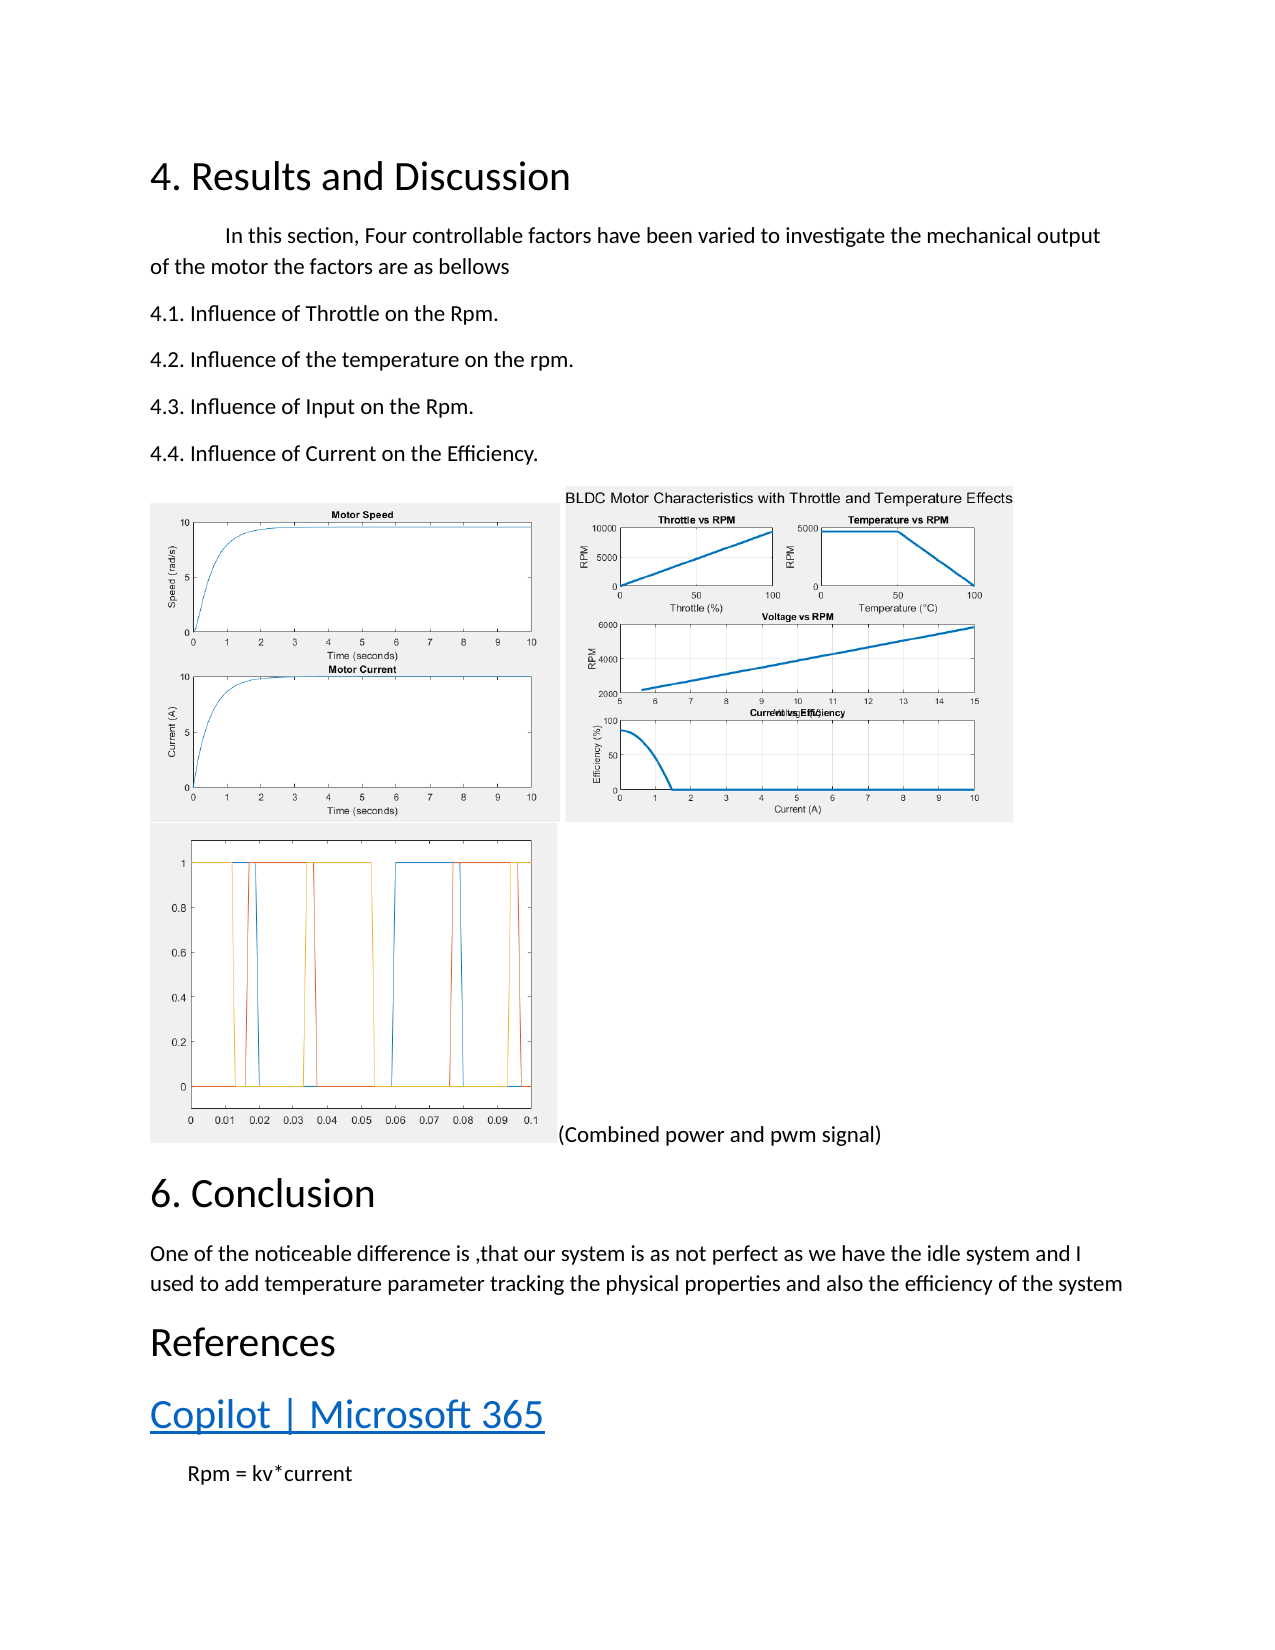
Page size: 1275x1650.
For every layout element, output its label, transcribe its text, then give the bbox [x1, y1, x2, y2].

picture [565, 486, 1014, 822]
text Copilot | Microsoft 365 [150, 1388, 1125, 1438]
text 4.2. Influence of the temperature on the rpm. [150, 346, 1125, 373]
text 4.3. Influence of Input on the Rpm. [150, 392, 1125, 420]
text 4.4. Influence of Current on the Efficiency. [150, 439, 1125, 467]
text 6. Conclusion [150, 1167, 1125, 1218]
text References [150, 1316, 1125, 1367]
picture [150, 823, 558, 1143]
text One of the noticeable difference is ,that our system is as not perfect as we have the idle system and I used to add temperature parameter tracking the physical properties and also the efficiency of the system [150, 1239, 1125, 1297]
text 4. Results and Discussion [150, 150, 1125, 201]
text 4.1. Influence of Throttle on the Rpm. [150, 299, 1125, 327]
picture [150, 503, 561, 822]
text In this section, Four controllable factors have been varied to investigate the mechanical output of the motor the factors are as bellows [150, 222, 1125, 280]
list Rpm = kv*current [187, 1459, 1125, 1487]
